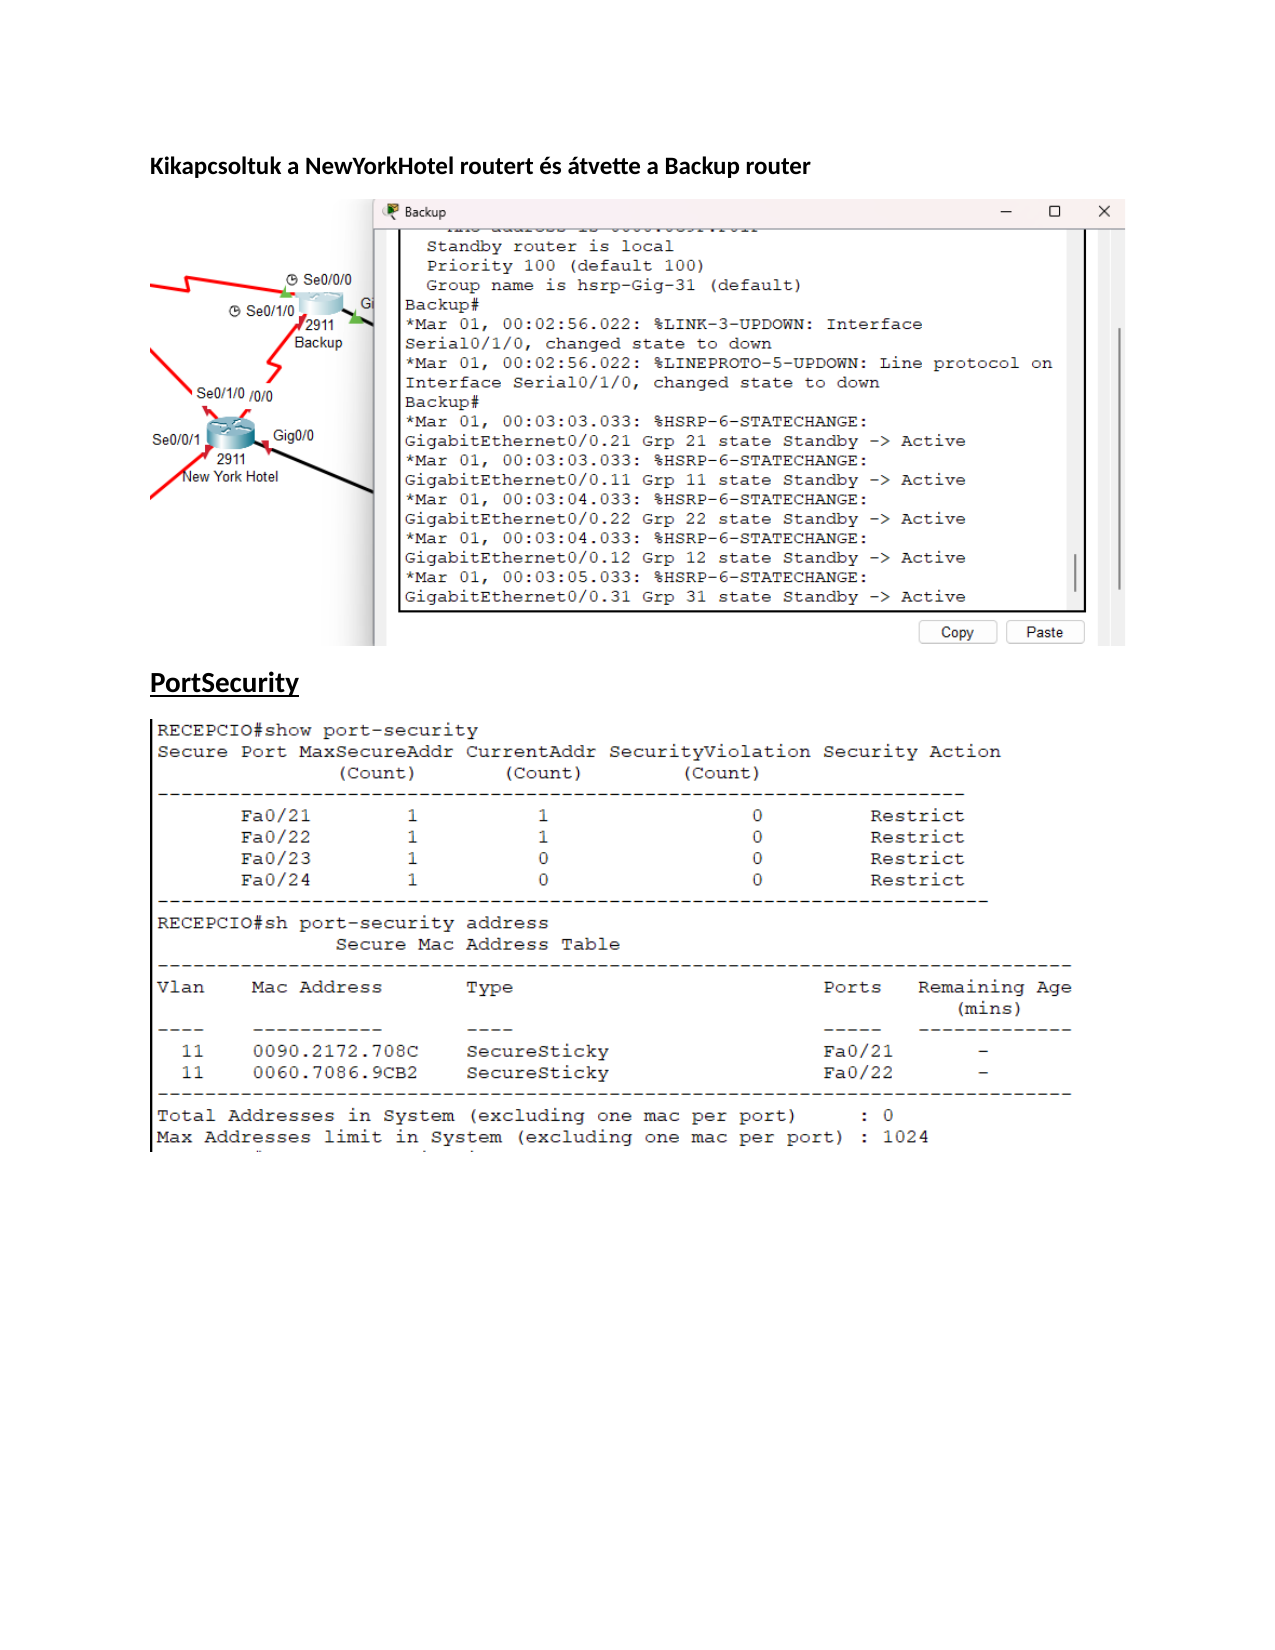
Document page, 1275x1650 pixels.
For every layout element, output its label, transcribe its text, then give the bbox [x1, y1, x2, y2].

subtitle Kikapcsoltuk a NewYorkHotel routert és átvette a Backup router [150, 150, 1125, 181]
picture [150, 719, 1125, 1152]
picture [150, 199, 1125, 646]
subtitle PortSecurity [150, 664, 1125, 700]
